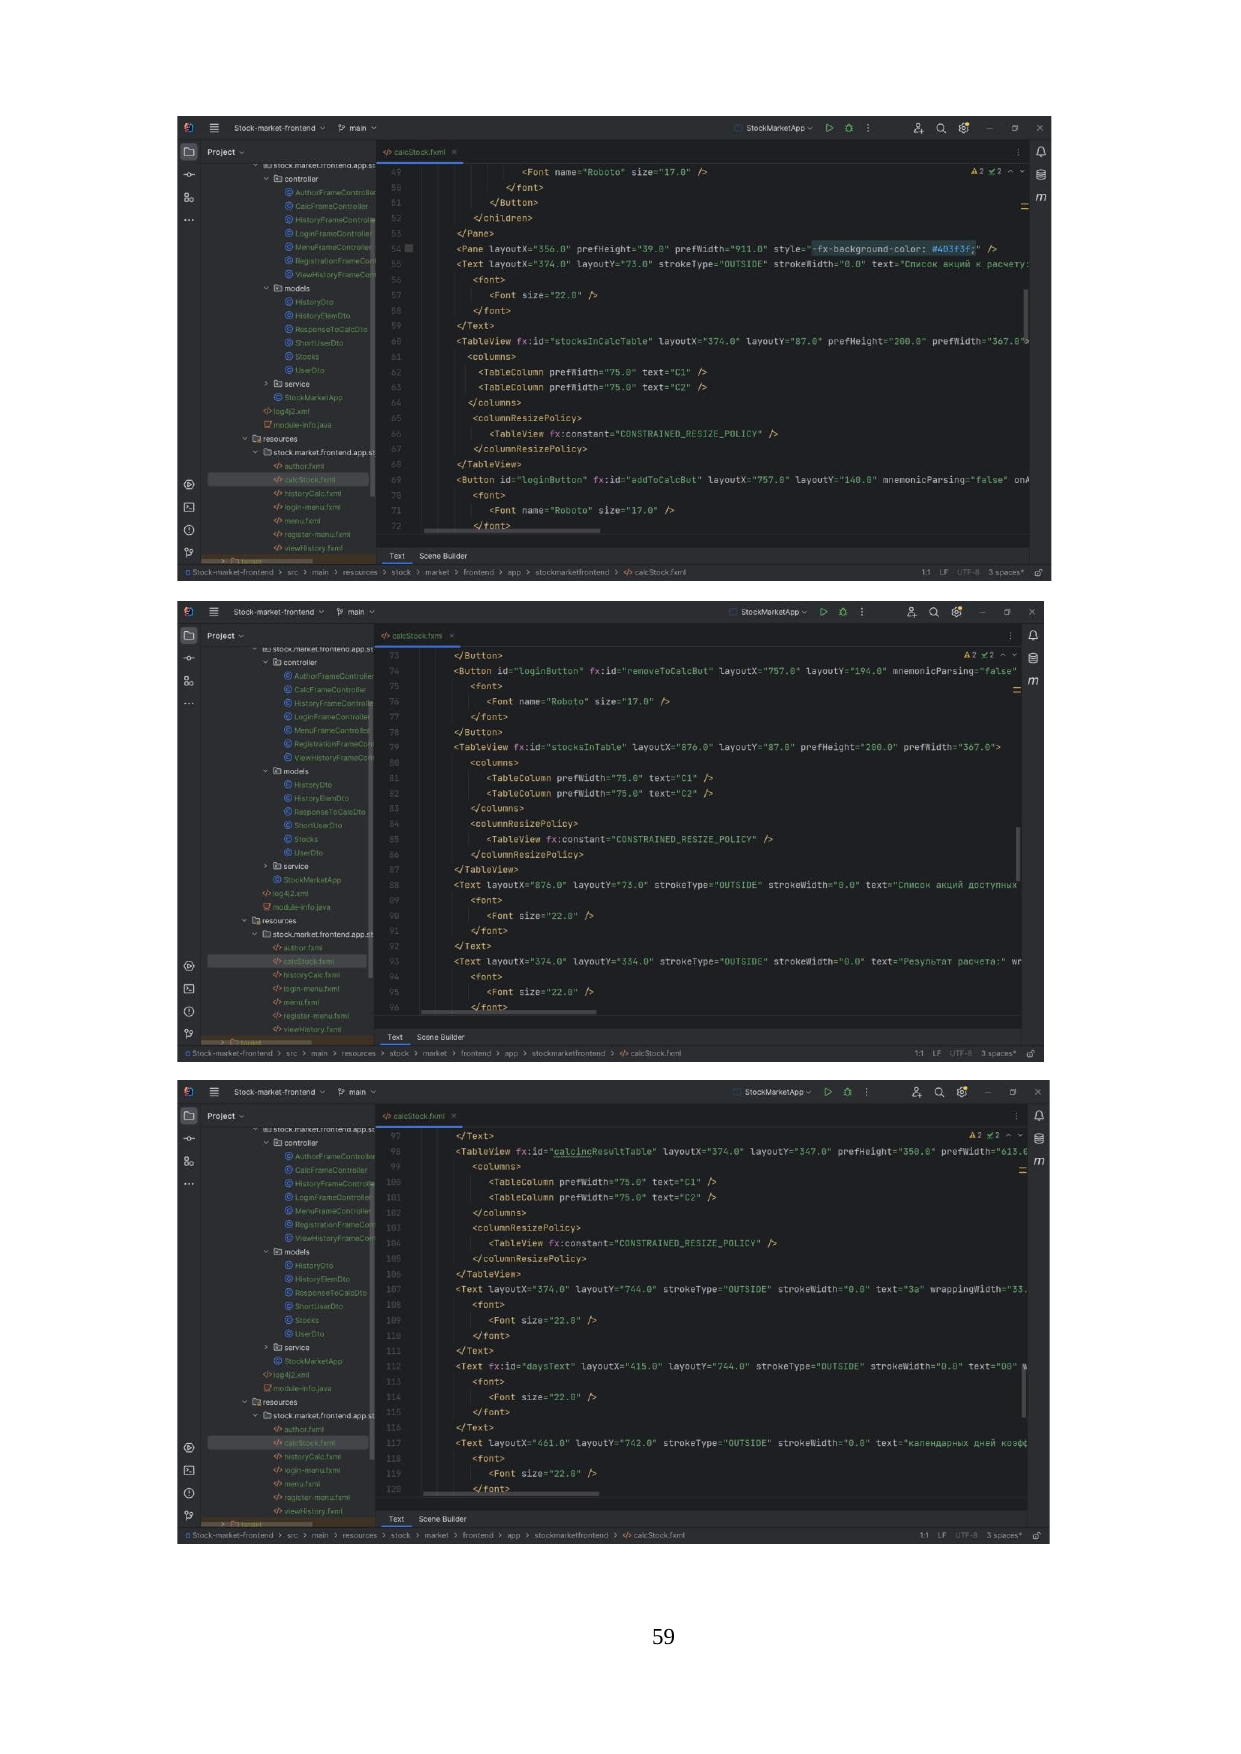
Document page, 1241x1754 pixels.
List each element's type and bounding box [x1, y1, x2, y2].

picture [177, 601, 1044, 1062]
picture [177, 1080, 1050, 1544]
picture [177, 116, 1052, 581]
